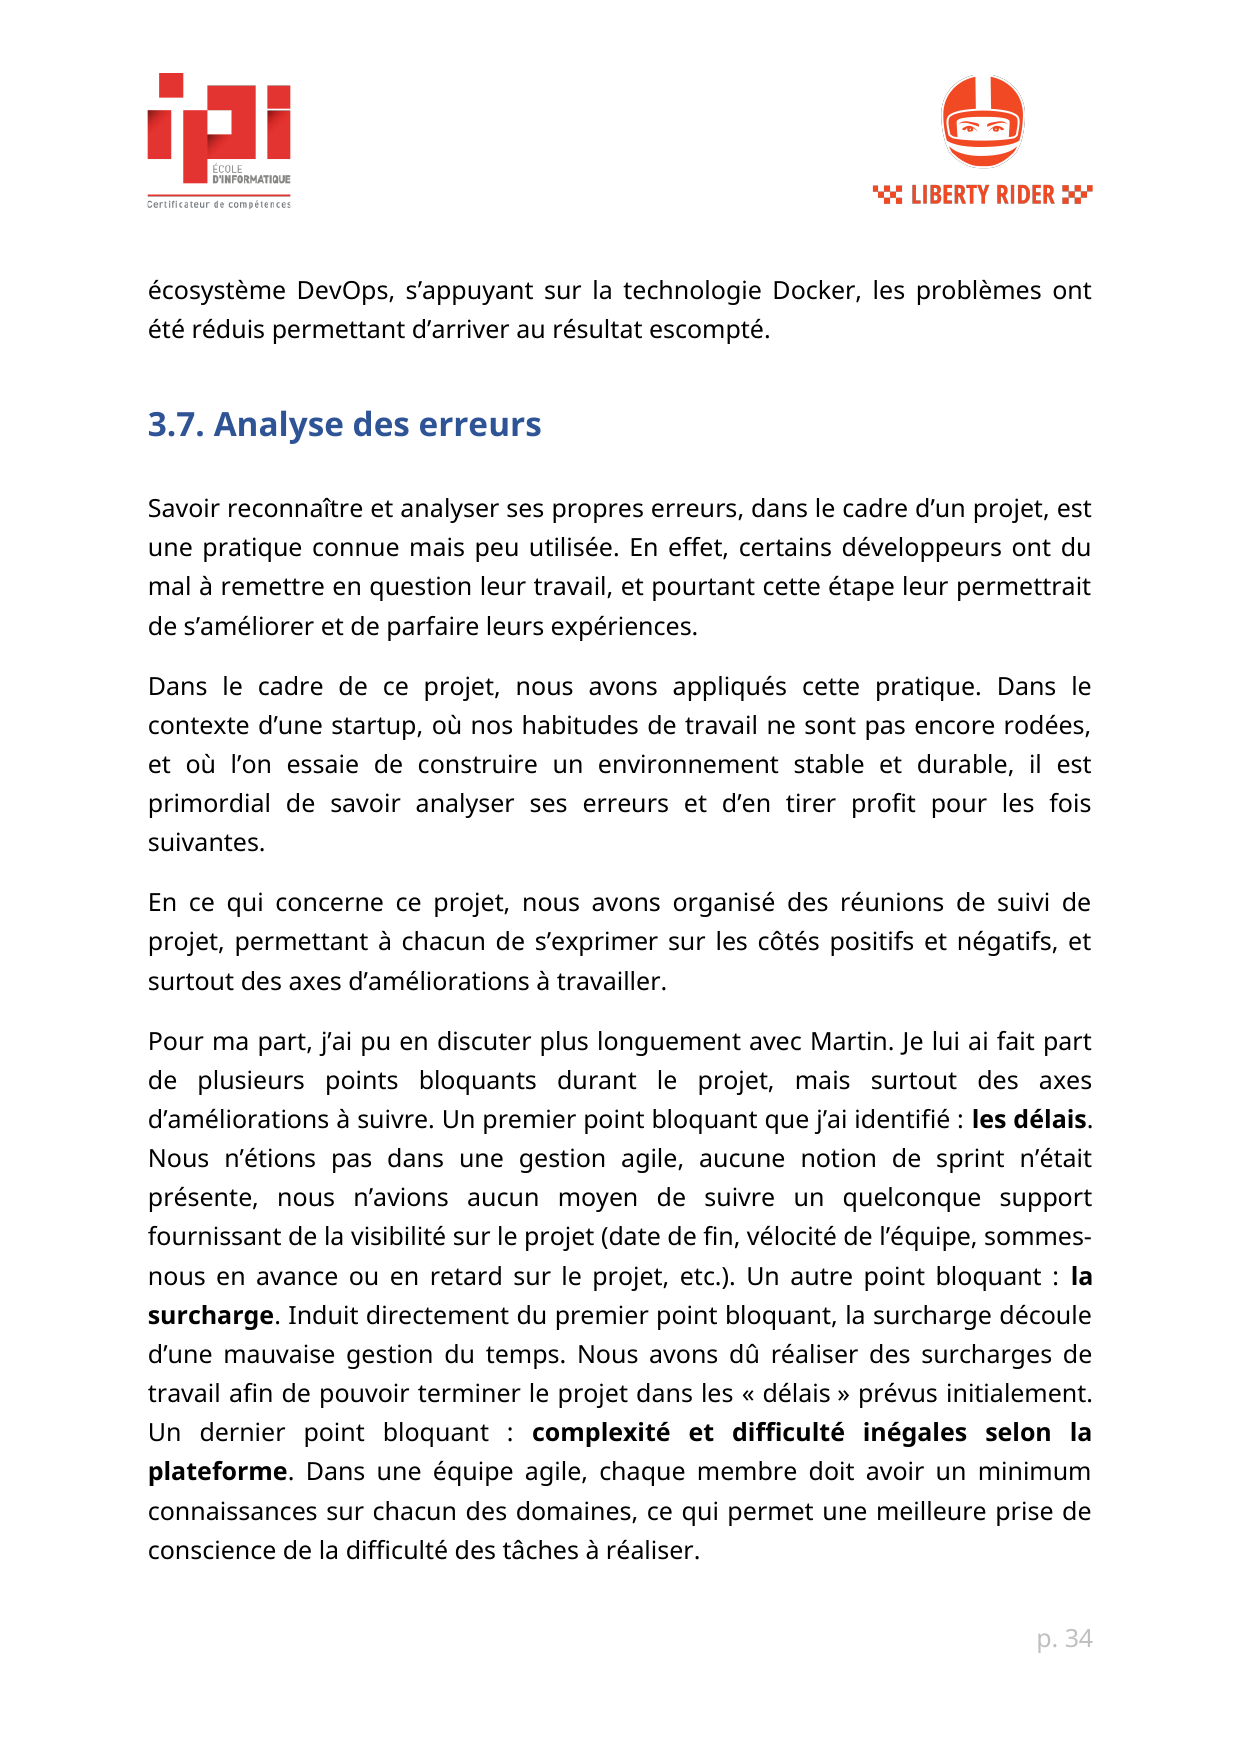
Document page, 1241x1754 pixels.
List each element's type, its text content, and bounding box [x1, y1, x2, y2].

subtitle Analyse des erreurs [148, 401, 1093, 446]
picture [147, 73, 291, 209]
text Pour ma part, j’ai pu en discuter plus longuement avec Martin. Je lui ai fait part de plusieurs points bloquants durant le projet, mais surtout des axes d’améliorations à suivre. Un premier point bloquant que j’ai identifié : les délais. Nous n’étions pas dans une gestion agile, aucune notion de sprint n’était présente, nous n’avions aucun moyen de suivre un quelconque support fournissant de la visibilité sur le projet (date de fin, vélocité de l’équipe, sommes-nous en avance ou en retard sur le projet, etc.). Un autre point bloquant : la surcharge. Induit directement du premier point bloquant, la surcharge découle d’une mauvaise gestion du temps. Nous avons dû réaliser des surcharges de travail afin de pouvoir terminer le projet dans les « délais » prévus initialement. Un dernier point bloquant : complexité et difficulté inégales selon la plateforme. Dans une équipe agile, chaque membre doit avoir un minimum connaissances sur chacun des domaines, ce qui permet une meilleure prise de conscience de la difficulté des tâches à réaliser. [148, 1023, 1093, 1566]
text En ce qui concerne ce projet, nous avons organisé des réunions de suivi de projet, permettant à chacun de s’exprimer sur les côtés positifs et négatifs, et surtout des axes d’améliorations à travailler. [148, 885, 1093, 997]
text Savoir reconnaître et analyser ses propres erreurs, dans le cadre d’un projet, est une pratique connue mais peu utilisée. En effet, certains développeurs ont du mal à remettre en question leur travail, et pourtant cette étape leur permettrait de s’améliorer et de parfaire leurs expériences. [148, 491, 1093, 642]
text Dans le cadre de ce projet, nous avons appliqués cette pratique. Dans le contexte d’une startup, où nos habitudes de travail ne sont pas encore rodées, et où l’on essaie de construire un environnement stable et durable, il est primordial de savoir analyser ses erreurs et d’en tirer profit pour les fois suivantes. [148, 668, 1093, 859]
picture [872, 75, 1093, 209]
